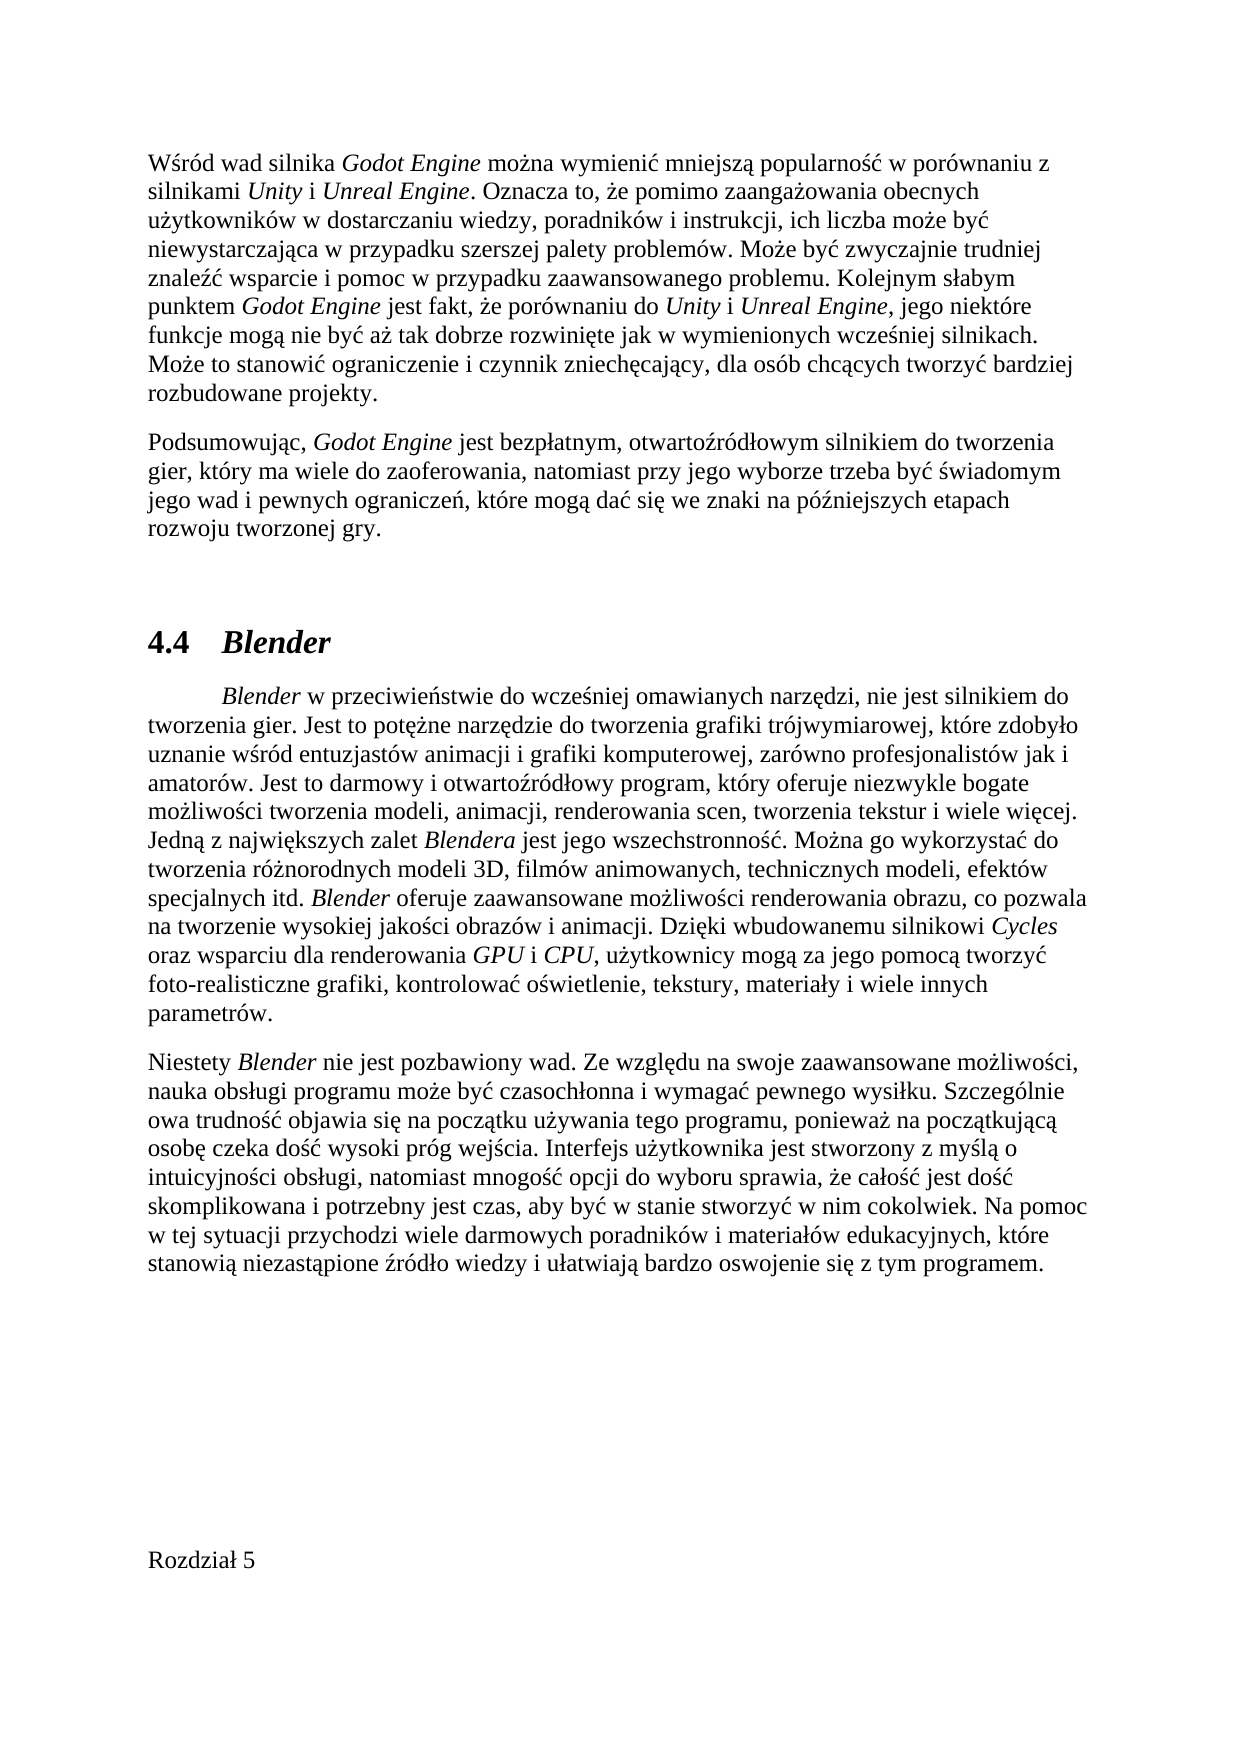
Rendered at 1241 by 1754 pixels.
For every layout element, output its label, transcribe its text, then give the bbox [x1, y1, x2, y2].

text Podsumowując, Godot Engine jest bezpłatnym, otwartoźródłowym silnikiem do tworzenia gier, który ma wiele do zaoferowania, natomiast przy jego wyborze trzeba być świadomym jego wad i pewnych ograniczeń, które mogą dać się we znaki na późniejszych etapach rozwoju tworzonej gry. [148, 427, 1093, 542]
text 4.4 Blender [148, 622, 1093, 661]
text Niestety Blender nie jest pozbawiony wad. Ze względu na swoje zaawansowane możliwości, nauka obsługi programu może być czasochłonna i wymagać pewnego wysiłku. Szczególnie owa trudność objawia się na początku używania tego programu, ponieważ na początkującą osobę czeka dość wysoki próg wejścia. Interfejs użytkownika jest stworzony z myślą o intuicyjności obsługi, natomiast mnogość opcji do wyboru sprawia, że całość jest dość skomplikowana i potrzebny jest czas, aby być w stanie stworzyć w nim cokolwiek. Na pomoc w tej sytuacji przychodzi wiele darmowych poradników i materiałów edukacyjnych, które stanowią niezastąpione źródło wiedzy i ułatwiają bardzo oswojenie się z tym programem. [148, 1047, 1093, 1363]
text Rozdział 5 [148, 1545, 1093, 1573]
text Wśród wad silnika Godot Engine można wymienić mniejszą popularność w porównaniu z silnikami Unity i Unreal Engine. Oznacza to, że pomimo zaangażowania obecnych użytkowników w dostarczaniu wiedzy, poradników i instrukcji, ich liczba może być niewystarczająca w przypadku szerszej palety problemów. Może być zwyczajnie trudniej znaleźć wsparcie i pomoc w przypadku zaawansowanego problemu. Kolejnym słabym punktem Godot Engine jest fakt, że porównaniu do Unity i Unreal Engine, jego niektóre funkcje mogą nie być aż tak dobrze rozwinięte jak w wymienionych wcześniej silnikach. Może to stanowić ograniczenie i czynnik zniechęcający, dla osób chcących tworzyć bardziej rozbudowane projekty. [148, 148, 1093, 406]
text Blender w przeciwieństwie do wcześniej omawianych narzędzi, nie jest silnikiem do tworzenia gier. Jest to potężne narzędzie do tworzenia grafiki trójwymiarowej, które zdobyło uznanie wśród entuzjastów animacji i grafiki komputerowej, zarówno profesjonalistów jak i amatorów. Jest to darmowy i otwartoźródłowy program, który oferuje niezwykle bogate możliwości tworzenia modeli, animacji, renderowania scen, tworzenia tekstur i wiele więcej. Jedną z największych zalet Blendera jest jego wszechstronność. Można go wykorzystać do tworzenia różnorodnych modeli 3D, filmów animowanych, technicznych modeli, efektów specjalnych itd. Blender oferuje zaawansowane możliwości renderowania obrazu, co pozwala na tworzenie wysokiej jakości obrazów i animacji. Dzięki wbudowanemu silnikowi Cycles oraz wsparciu dla renderowania GPU i CPU, użytkownicy mogą za jego pomocą tworzyć foto-realisticzne grafiki, kontrolować oświetlenie, tekstury, materiały i wiele innych parametrów. [148, 681, 1093, 1026]
